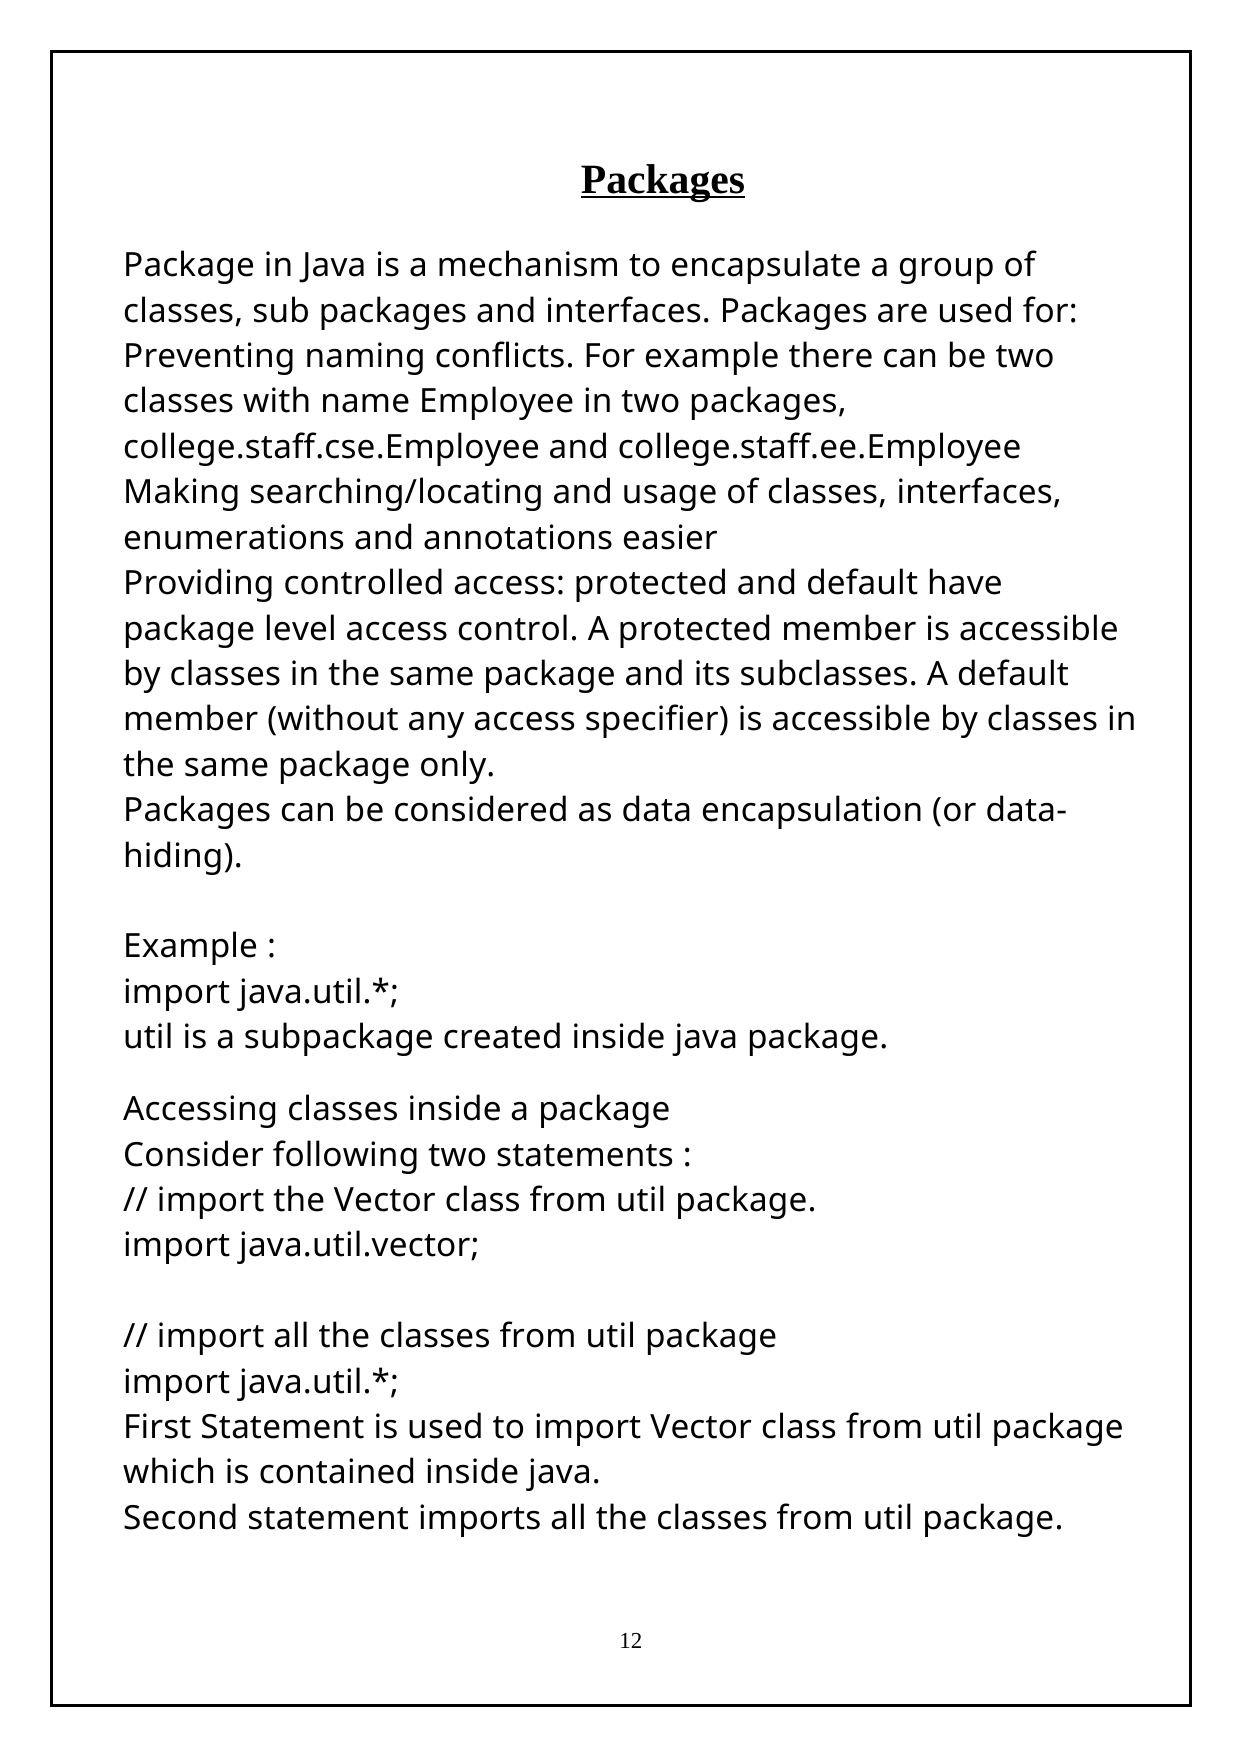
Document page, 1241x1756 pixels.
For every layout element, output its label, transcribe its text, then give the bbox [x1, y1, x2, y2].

text // import all the classes from util package [123, 1312, 1138, 1357]
text Packages can be considered as data encapsulation (or data-hiding). [123, 786, 1138, 877]
text Package in Java is a mechanism to encapsulate a group of classes, sub packages and interfaces. Packages are used for: [123, 241, 1138, 332]
text Making searching/locating and usage of classes, interfaces, enumerations and annotations easier [123, 468, 1138, 559]
text Consider following two statements : [123, 1130, 1138, 1176]
text import java.util.*; [123, 968, 1138, 1013]
text First Statement is used to import Vector class from util package which is contained inside java. [123, 1403, 1138, 1494]
text util is a subpackage created inside java package. [123, 1013, 1138, 1058]
text Packages [187, 155, 1138, 203]
text Preventing naming conflicts. For example there can be two classes with name Employee in two packages, college.staff.cse.Employee and college.staff.ee.Employee [123, 332, 1138, 468]
text import java.util.*; [123, 1357, 1138, 1403]
text // import the Vector class from util package. [123, 1176, 1138, 1221]
text Providing controlled access: protected and default have package level access control. A protected member is accessible by classes in the same package and its subclasses. A default member (without any access specifier) is accessible by classes in the same package only. [123, 559, 1138, 786]
text Second statement imports all the classes from util package. [123, 1494, 1138, 1539]
text import java.util.vector; [123, 1221, 1138, 1267]
text Example : [123, 922, 1138, 968]
text Accessing classes inside a package [123, 1085, 1138, 1130]
